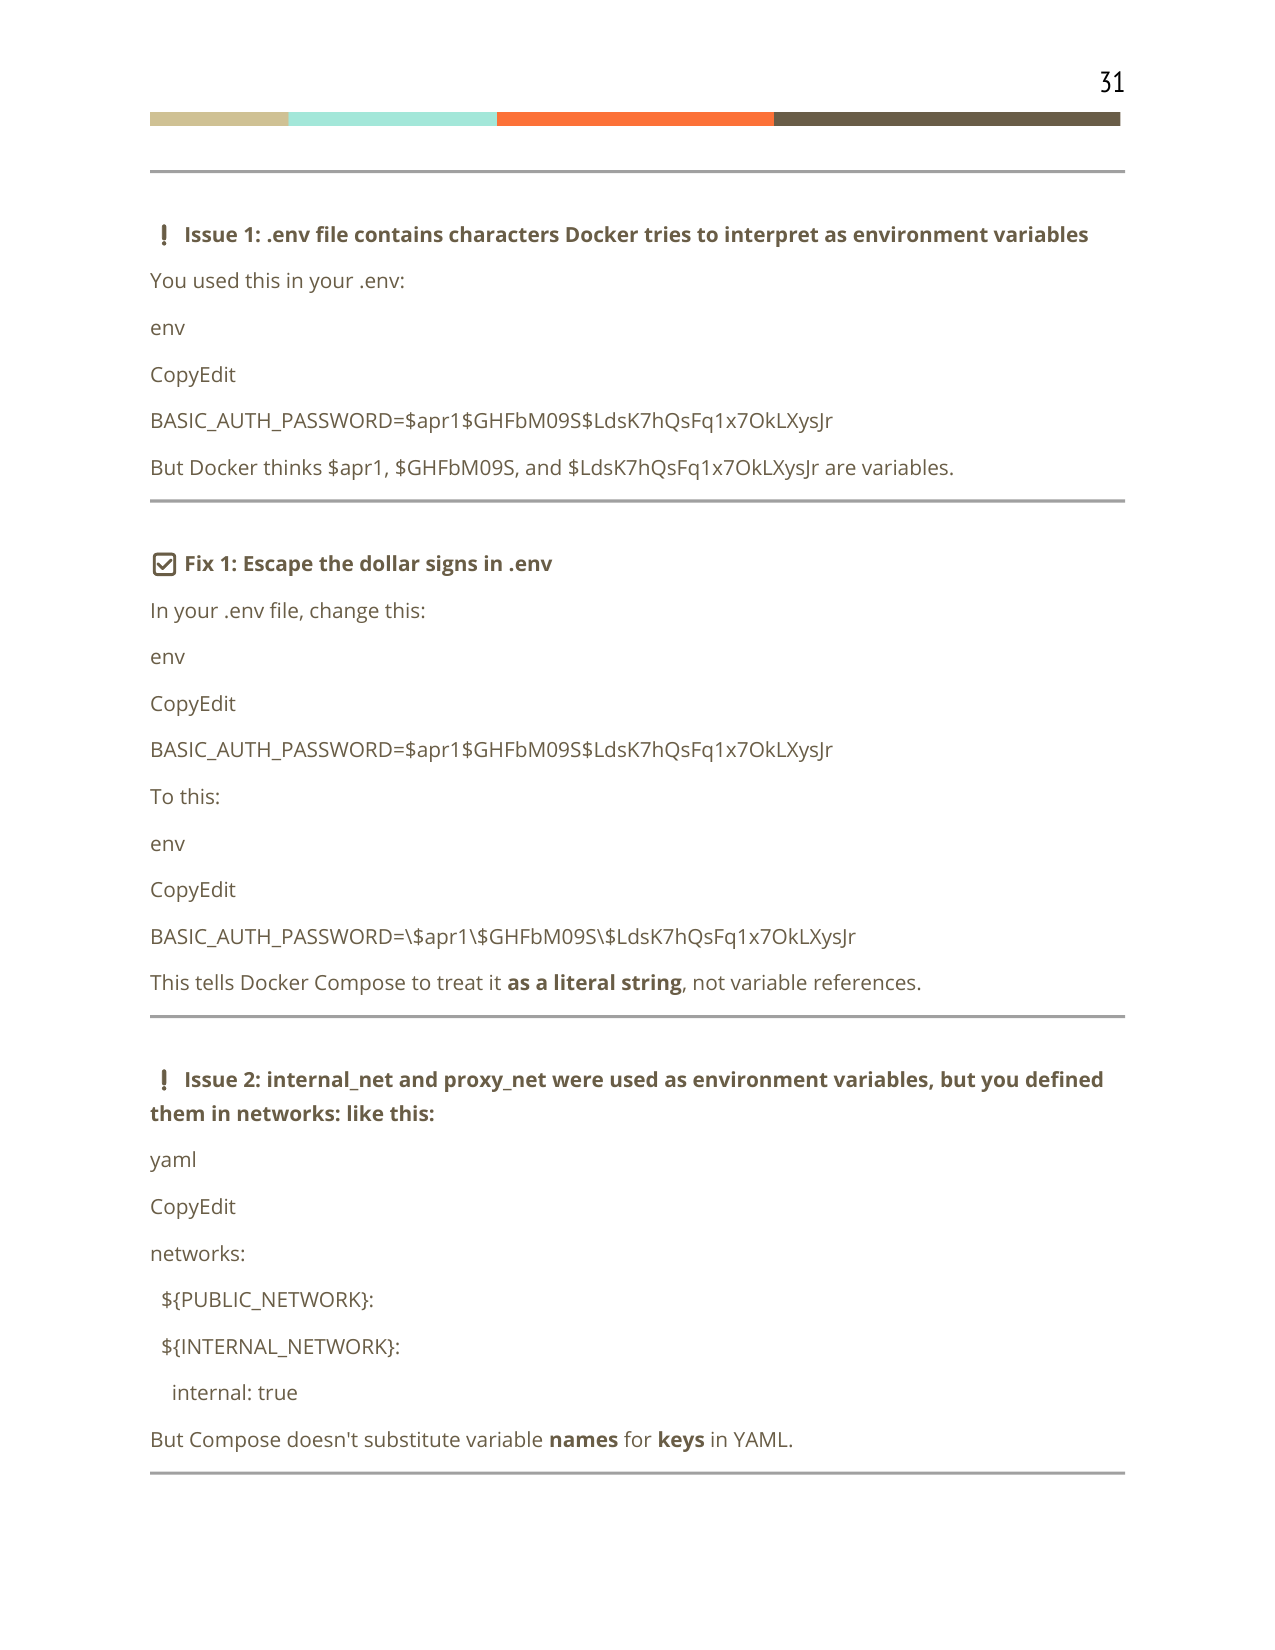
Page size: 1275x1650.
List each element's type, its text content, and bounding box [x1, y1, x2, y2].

text BASIC_AUTH_PASSWORD=$apr1$GHFbM09S$LdsK7hQsFq1x7OkLXysJr [150, 406, 1125, 435]
text internal: true [150, 1378, 1125, 1407]
text To this: [150, 782, 1125, 811]
text CopyEdit [150, 360, 1125, 388]
text This tells Docker Compose to treat it as a literal string, not variable references. [150, 968, 1125, 997]
text But Docker thinks $apr1, $GHFbM09S, and $LdsK7hQsFq1x7OkLXysJr are variables. [150, 453, 1125, 481]
text But Compose doesn't substitute variable names for keys in YAML. [150, 1425, 1125, 1453]
picture [150, 112, 1121, 126]
text env [150, 829, 1125, 857]
text BASIC_AUTH_PASSWORD=\$apr1\$GHFbM09S\$LdsK7hQsFq1x7OkLXysJr [150, 922, 1125, 950]
text networks: [150, 1239, 1125, 1267]
text CopyEdit [150, 1192, 1125, 1221]
text yaml [150, 1146, 1125, 1174]
text CopyEdit [150, 689, 1125, 717]
text In your .env file, change this: [150, 596, 1125, 624]
text ✅ Fix 1: Escape the dollar signs in .env [150, 549, 1125, 578]
text ${PUBLIC_NETWORK}: [150, 1285, 1125, 1314]
text CopyEdit [150, 875, 1125, 904]
text env [150, 313, 1125, 342]
text ❗ Issue 1: .env file contains characters Docker tries to interpret as environment variables [150, 220, 1125, 248]
text You used this in your .env: [150, 267, 1125, 295]
text env [150, 642, 1125, 671]
text BASIC_AUTH_PASSWORD=$apr1$GHFbM09S$LdsK7hQsFq1x7OkLXysJr [150, 736, 1125, 764]
text ❗ Issue 2: internal_net and proxy_net were used as environment variables, but you defined them in networks: like this: [150, 1065, 1125, 1127]
text ${INTERNAL_NETWORK}: [150, 1332, 1125, 1360]
